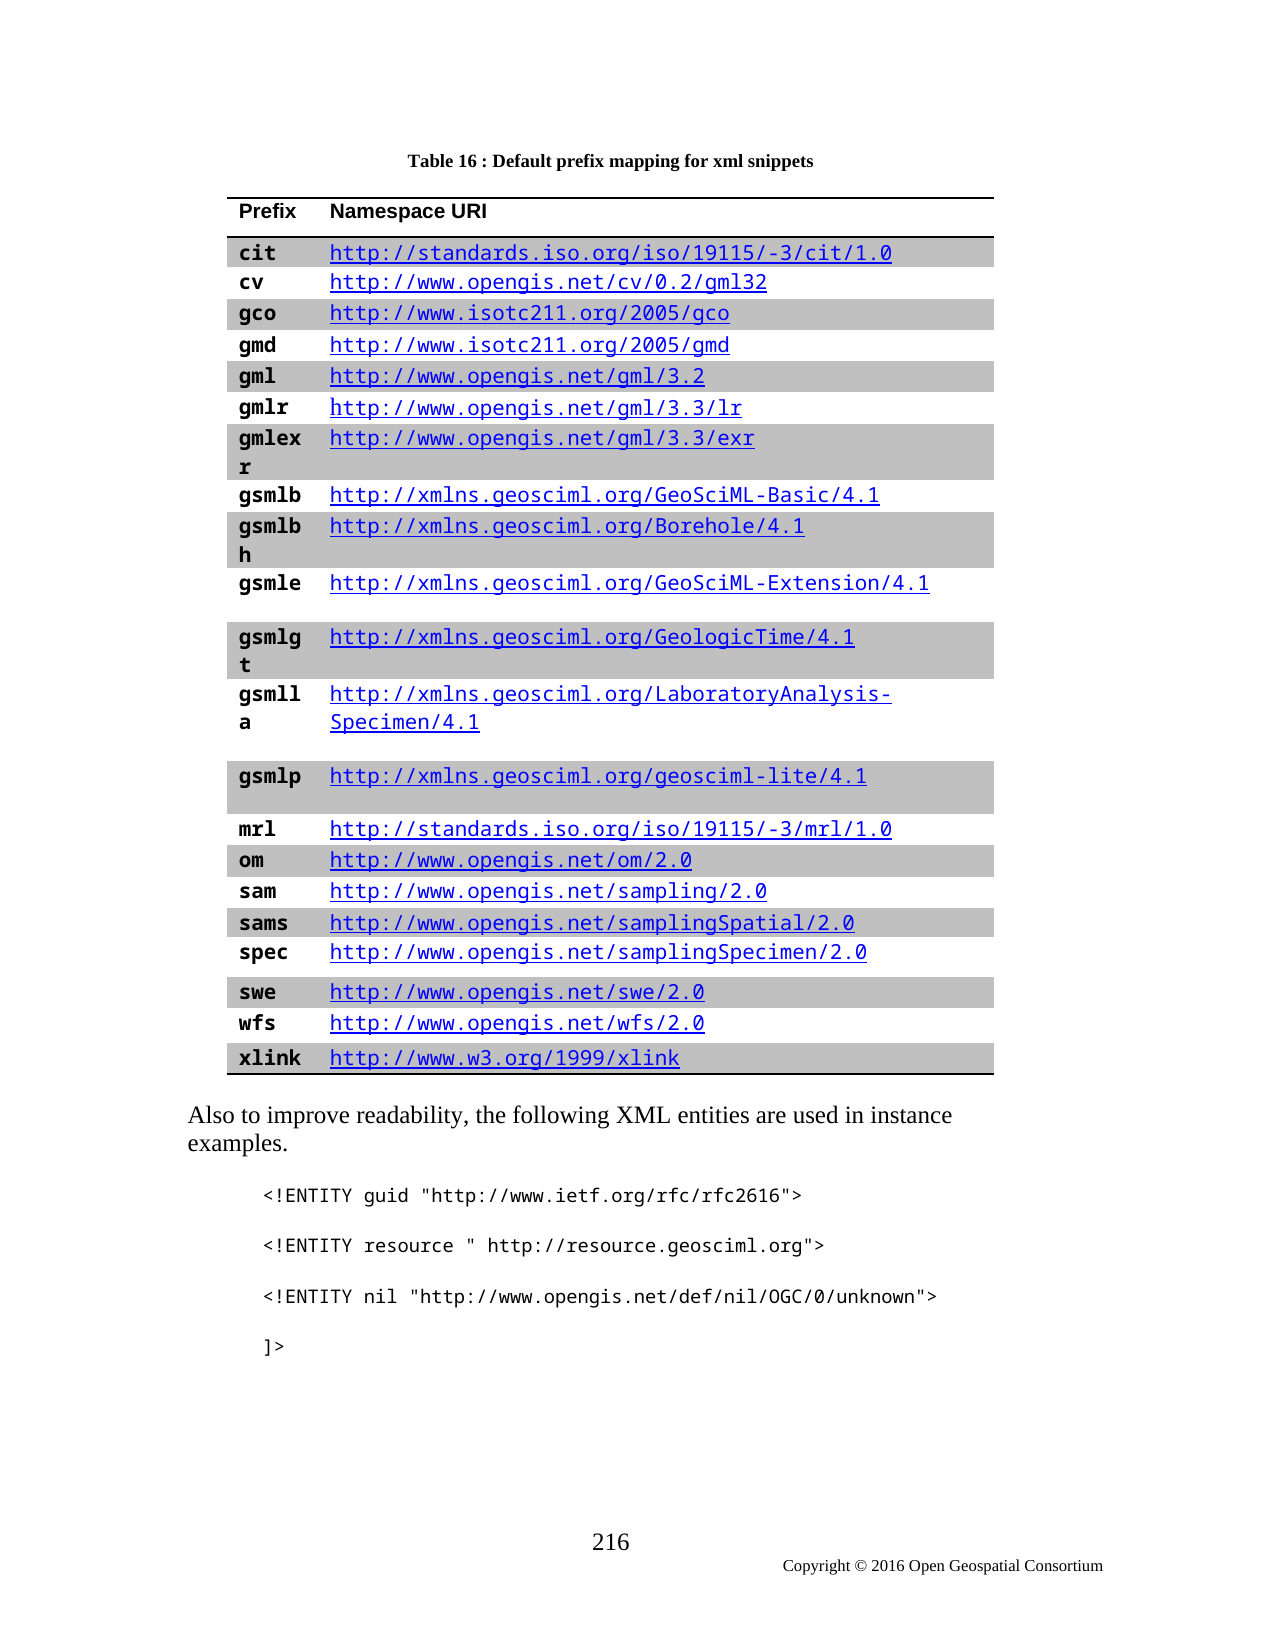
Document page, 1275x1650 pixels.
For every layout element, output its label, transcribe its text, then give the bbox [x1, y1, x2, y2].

text Table 16 : Default prefix mapping for xml snippets [187, 150, 1034, 172]
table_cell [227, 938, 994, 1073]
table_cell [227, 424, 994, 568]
text Also to improve readability, the following XML entities are used in instance examples. [187, 1100, 1034, 1157]
text <!ENTITY guid "http://www.ietf.org/rfc/rfc2616"> [262, 1182, 1034, 1208]
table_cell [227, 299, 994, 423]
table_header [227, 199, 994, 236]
text ]> [262, 1334, 1034, 1359]
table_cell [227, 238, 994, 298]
text <!ENTITY nil "http://www.opengis.net/def/nil/OGC/0/unknown"> [262, 1283, 1034, 1309]
text <!ENTITY resource " http://resource.geosciml.org"> [262, 1233, 1034, 1258]
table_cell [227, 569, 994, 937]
